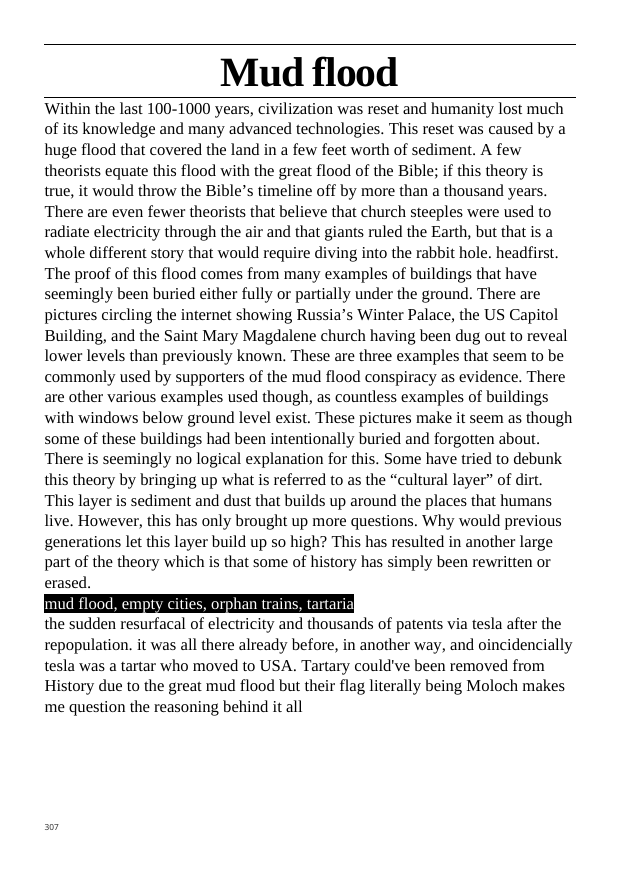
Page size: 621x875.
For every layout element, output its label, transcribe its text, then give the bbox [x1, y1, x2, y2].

subtitle Mud flood [44, 45, 576, 97]
text the sudden resurfacal of electricity and thousands of patents via tesla after the repopulation. it was all there already before, in another way, and oincidencially tesla was a tartar who moved to USA. Tartary could've been removed from History due to the great mud flood but their flag literally being Moloch makes me question the reasoning behind it all [44, 614, 576, 716]
text Within the last 100-1000 years, civilization was reset and humanity lost much of its knowledge and many advanced technologies. This reset was caused by a huge flood that covered the land in a few feet worth of sediment. A few theorists equate this flood with the great flood of the Bible; if this theory is true, it would throw the Bible’s timeline off by more than a thousand years. There are even fewer theorists that believe that church steeples were used to radiate electricity through the air and that giants ruled the Earth, but that is a whole different story that would require diving into the rabbit hole. headfirst. [44, 98, 576, 262]
text mud flood, empty cities, orphan trains, tartaria [44, 593, 576, 613]
text The proof of this flood comes from many examples of buildings that have seemingly been buried either fully or partially under the ground. There are pictures circling the internet showing Russia’s Winter Palace, the US Capitol Building, and the Saint Mary Magdalene church having been dug out to reveal lower levels than previously known. These are three examples that seem to be commonly used by supporters of the mud flood conspiracy as evidence. There are other various examples used though, as countless examples of buildings with windows below ground level exist. These pictures make it seem as though some of these buildings had been intentionally buried and forgotten about. There is seemingly no logical explanation for this. Some have tried to debunk this theory by bringing up what is referred to as the “cultural layer” of dirt. This layer is sediment and dust that builds up around the places that humans live. However, this has only brought up more questions. Why would previous generations let this layer build up so high? This has resulted in another large part of the theory which is that some of history has simply been rewritten or erased. [44, 263, 576, 592]
